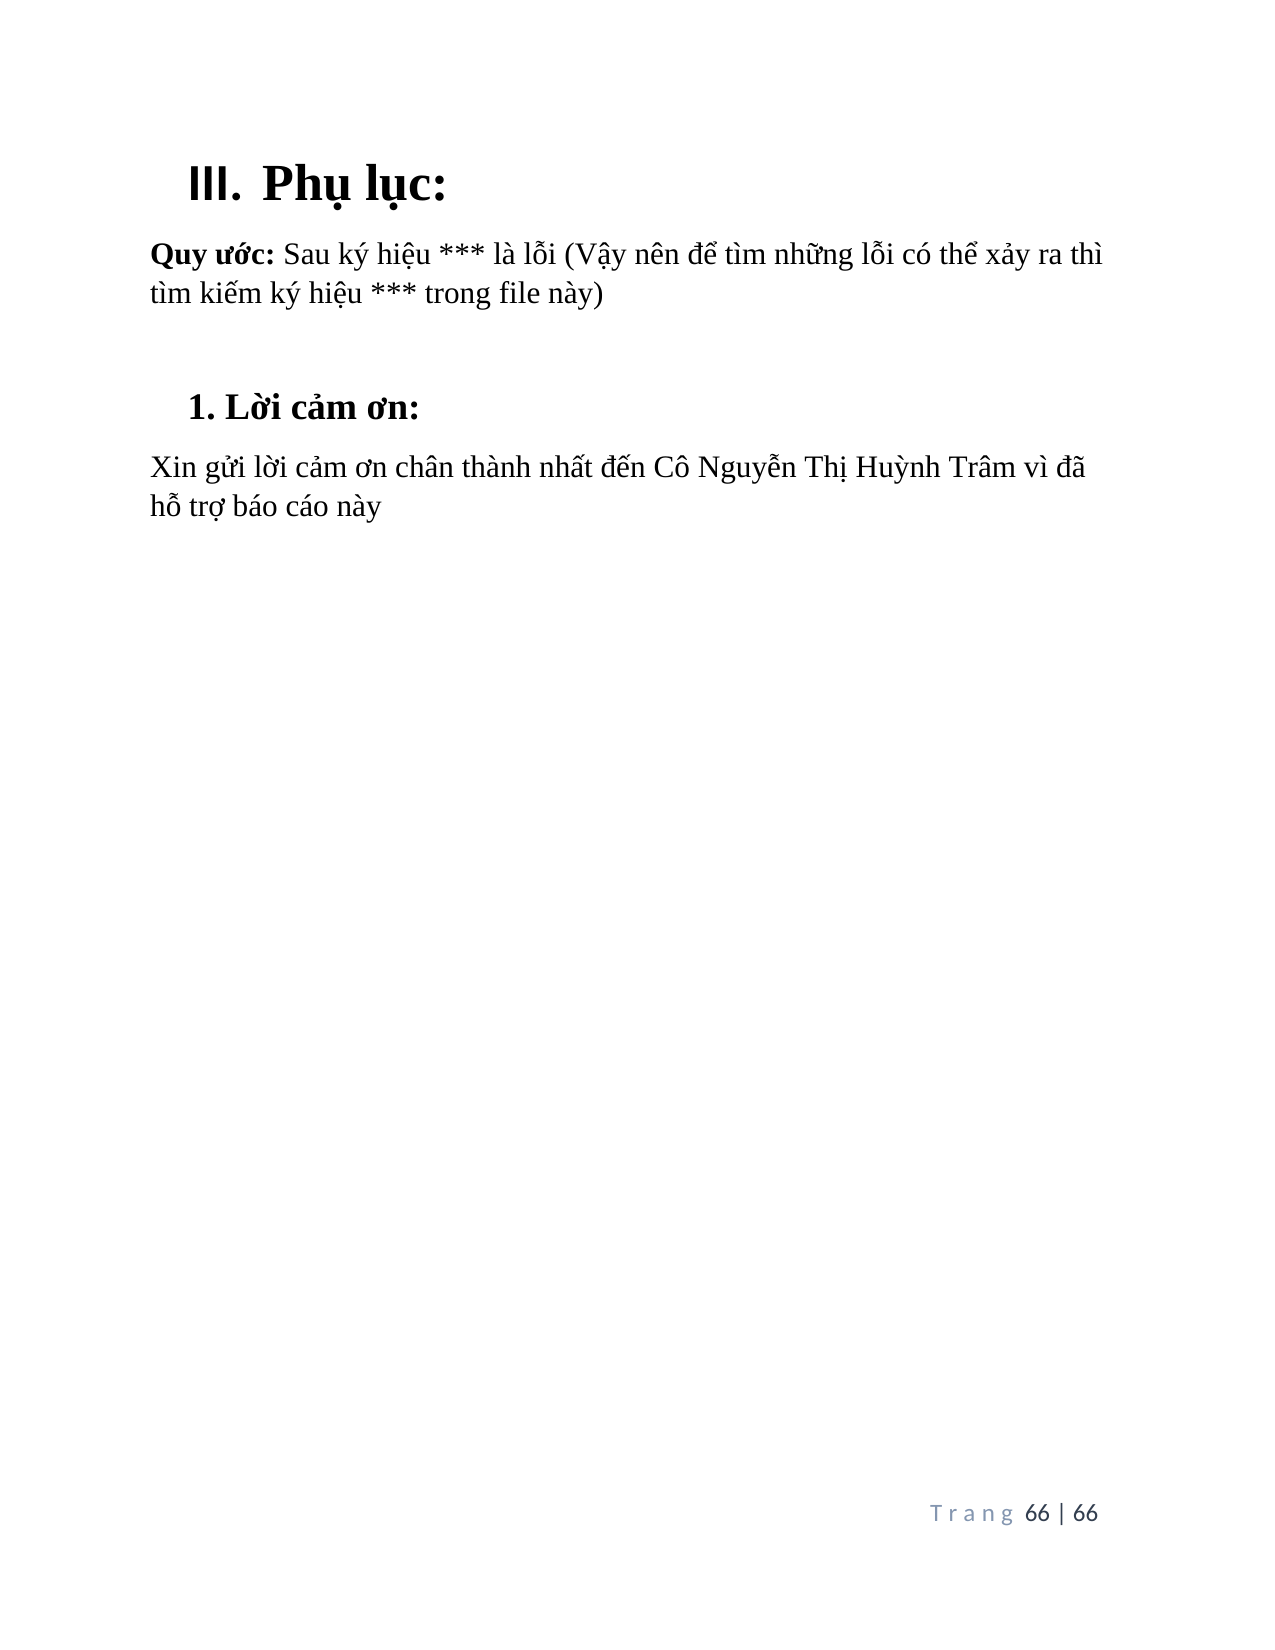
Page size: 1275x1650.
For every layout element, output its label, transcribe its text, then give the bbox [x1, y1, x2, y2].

subtitle Phụ lục: [187, 150, 1125, 213]
text Quy ước: Sau ký hiệu *** là lỗi (Vậy nên để tìm những lỗi có thể xảy ra thì tìm kiếm ký hiệu *** trong file này) [150, 235, 1125, 310]
text Xin gửi lời cảm ơn chân thành nhất đến Cô Nguyễn Thị Huỳnh Trâm vì đã hỗ trợ báo cáo này [150, 448, 1125, 523]
subtitle Lời cảm ơn: [187, 385, 1125, 428]
